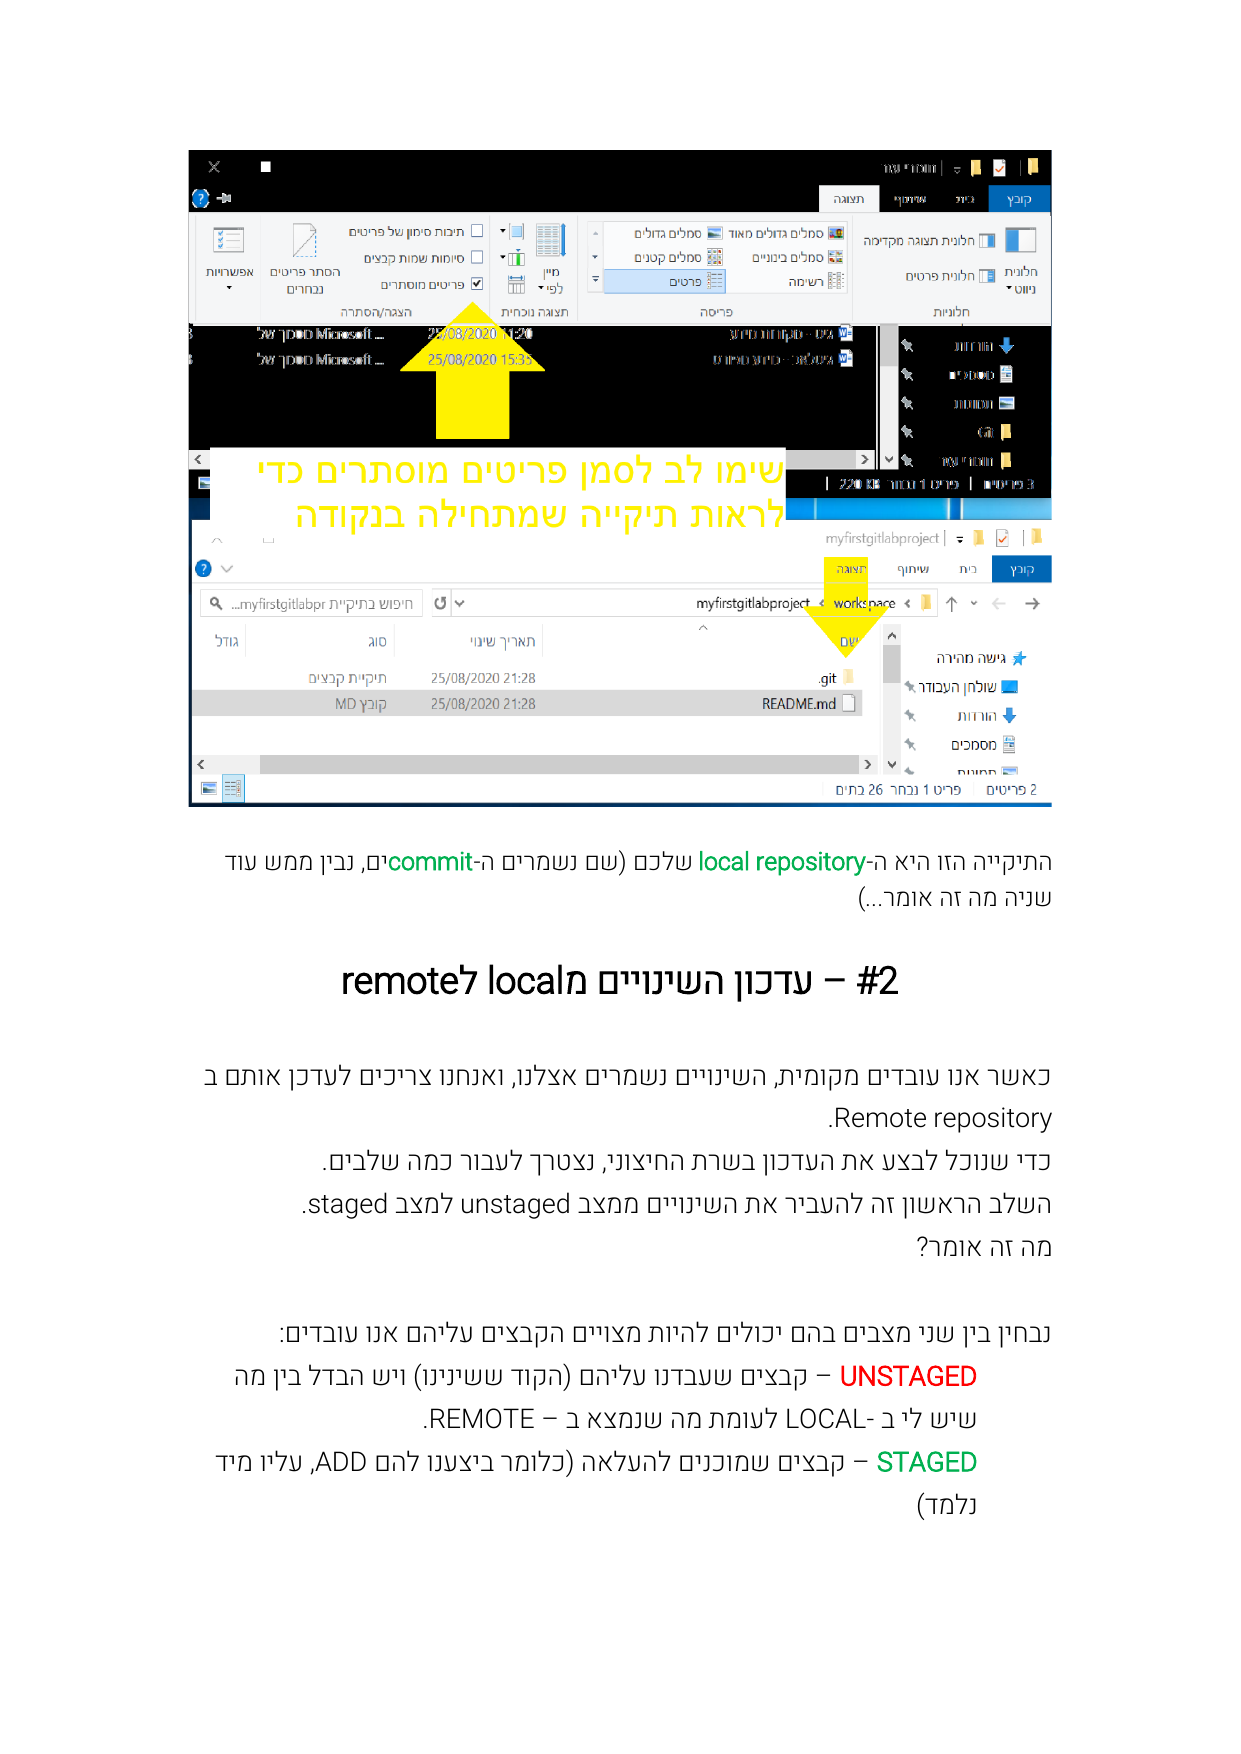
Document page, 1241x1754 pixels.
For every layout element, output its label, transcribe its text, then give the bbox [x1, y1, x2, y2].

text נבחין בין שני מצבים בהם יכולים להיות מצויים הקבצים עליהם אנו עובדים: [187, 1314, 1053, 1354]
text UNSTAGED – קבצים שעבדנו עליהם (הקוד ששינינו) ויש הבדל בין מה שיש לי ב -LOCAL לעומת מה שנמצא ב – REMOTE. [187, 1357, 978, 1439]
text כדי שנוכל לבצע את העדכון בשרת החיצוני, נצטרך לעבור כמה שלבים. [187, 1142, 1053, 1182]
text #2 – עדכון השינויים מlocal לremote [187, 954, 1053, 1009]
text השלב הראשון זה להעביר את השינויים ממצב unstaged למצב staged. [187, 1185, 1053, 1225]
text מה זה אומר? [187, 1228, 1053, 1268]
text כאשר אנו עובדים מקומית, השינויים נשמרים אצלנו, ואנחנו צריכים לעדכן אותם בRemote repository. [187, 1056, 1053, 1139]
text התיקייה הזו היא ה-local repository שלכם (שם נשמרים ה-commitים, נבין ממש עוד שניה מה זה אומר...) [187, 844, 1053, 917]
picture [188, 150, 1053, 807]
text STAGED – קבצים שמוכנים להעלאה (כלומר ביצענו להם ADD, עליו מיד נלמד) [187, 1443, 978, 1525]
